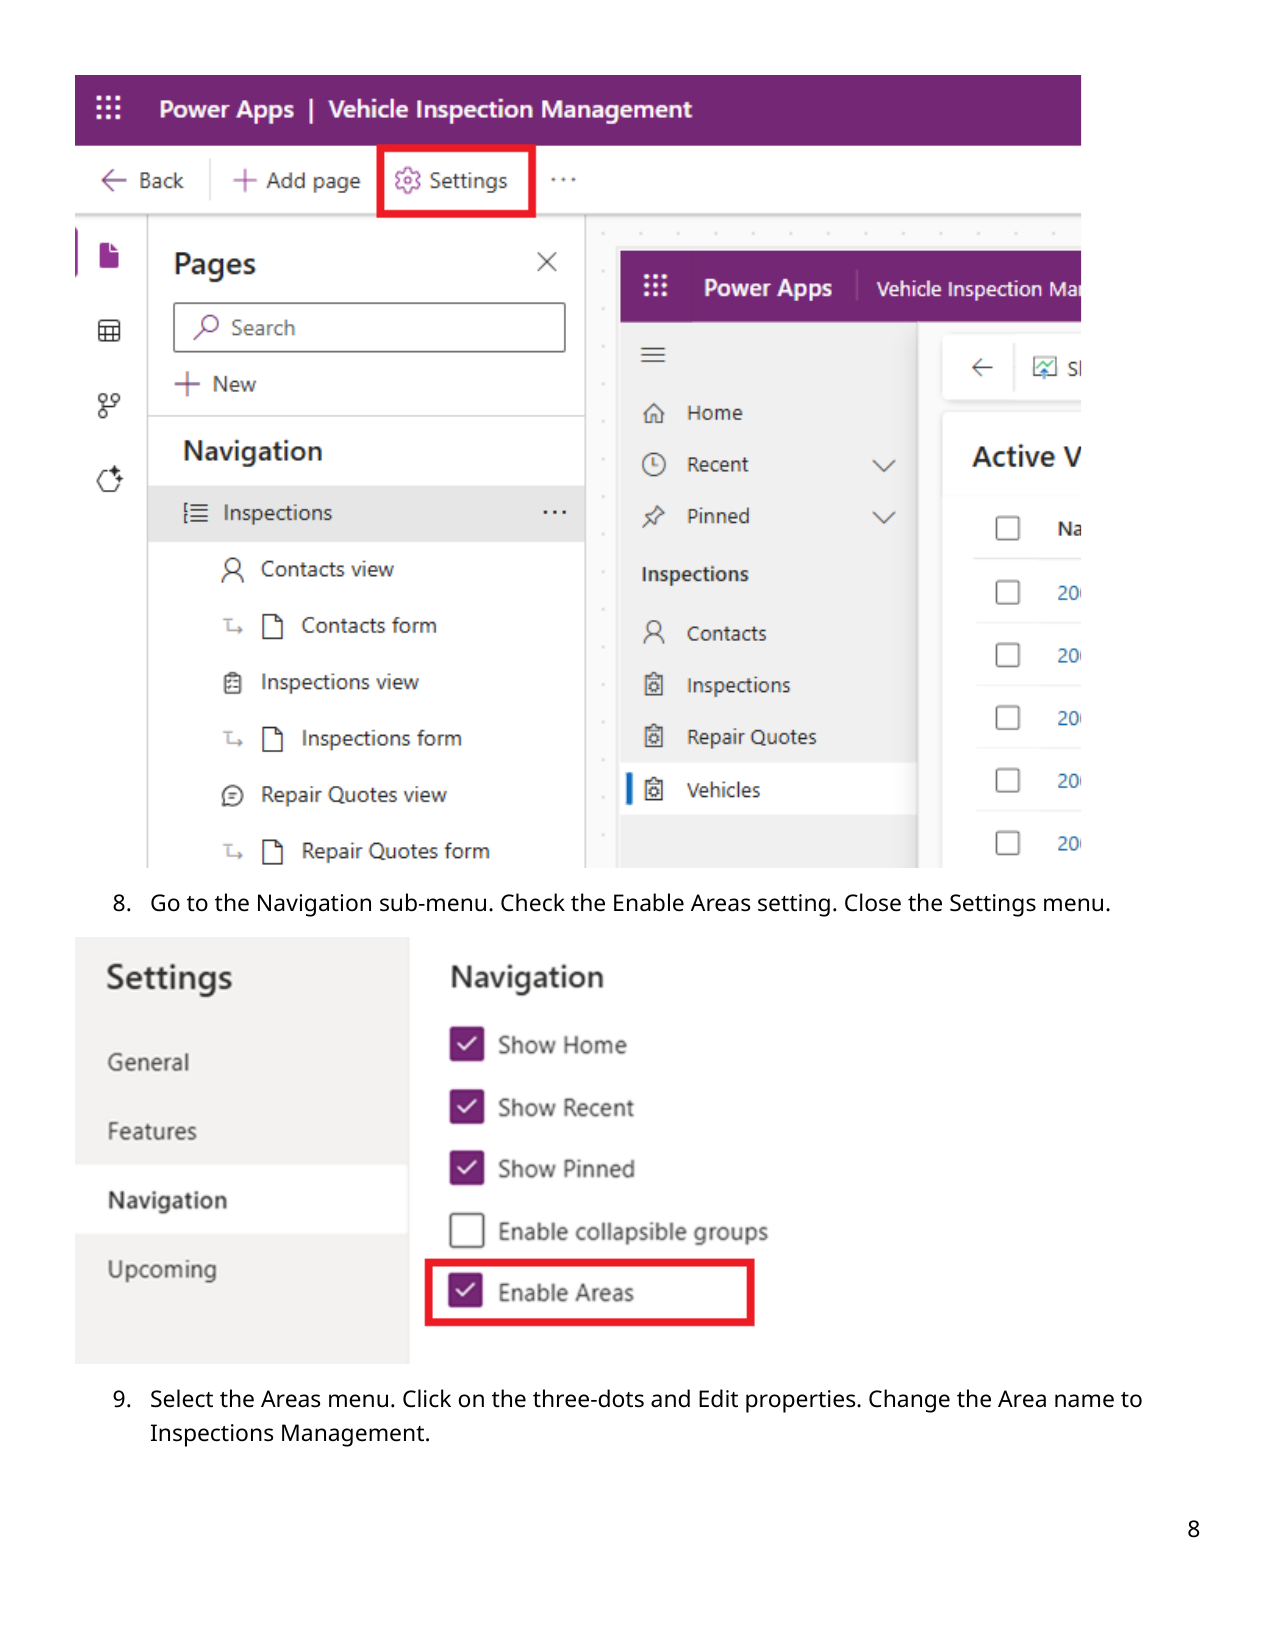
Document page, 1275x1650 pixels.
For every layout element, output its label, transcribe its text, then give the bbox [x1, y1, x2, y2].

picture [75, 75, 1082, 868]
list Select the Areas menu. Click on the three-dots and Edit properties. Change the Area name to Inspections Management. [112, 1383, 1200, 1448]
picture [75, 937, 783, 1364]
list Go to the Navigation sub-menu. Check the Enable Areas setting. Close the Settings menu. [112, 887, 1200, 918]
